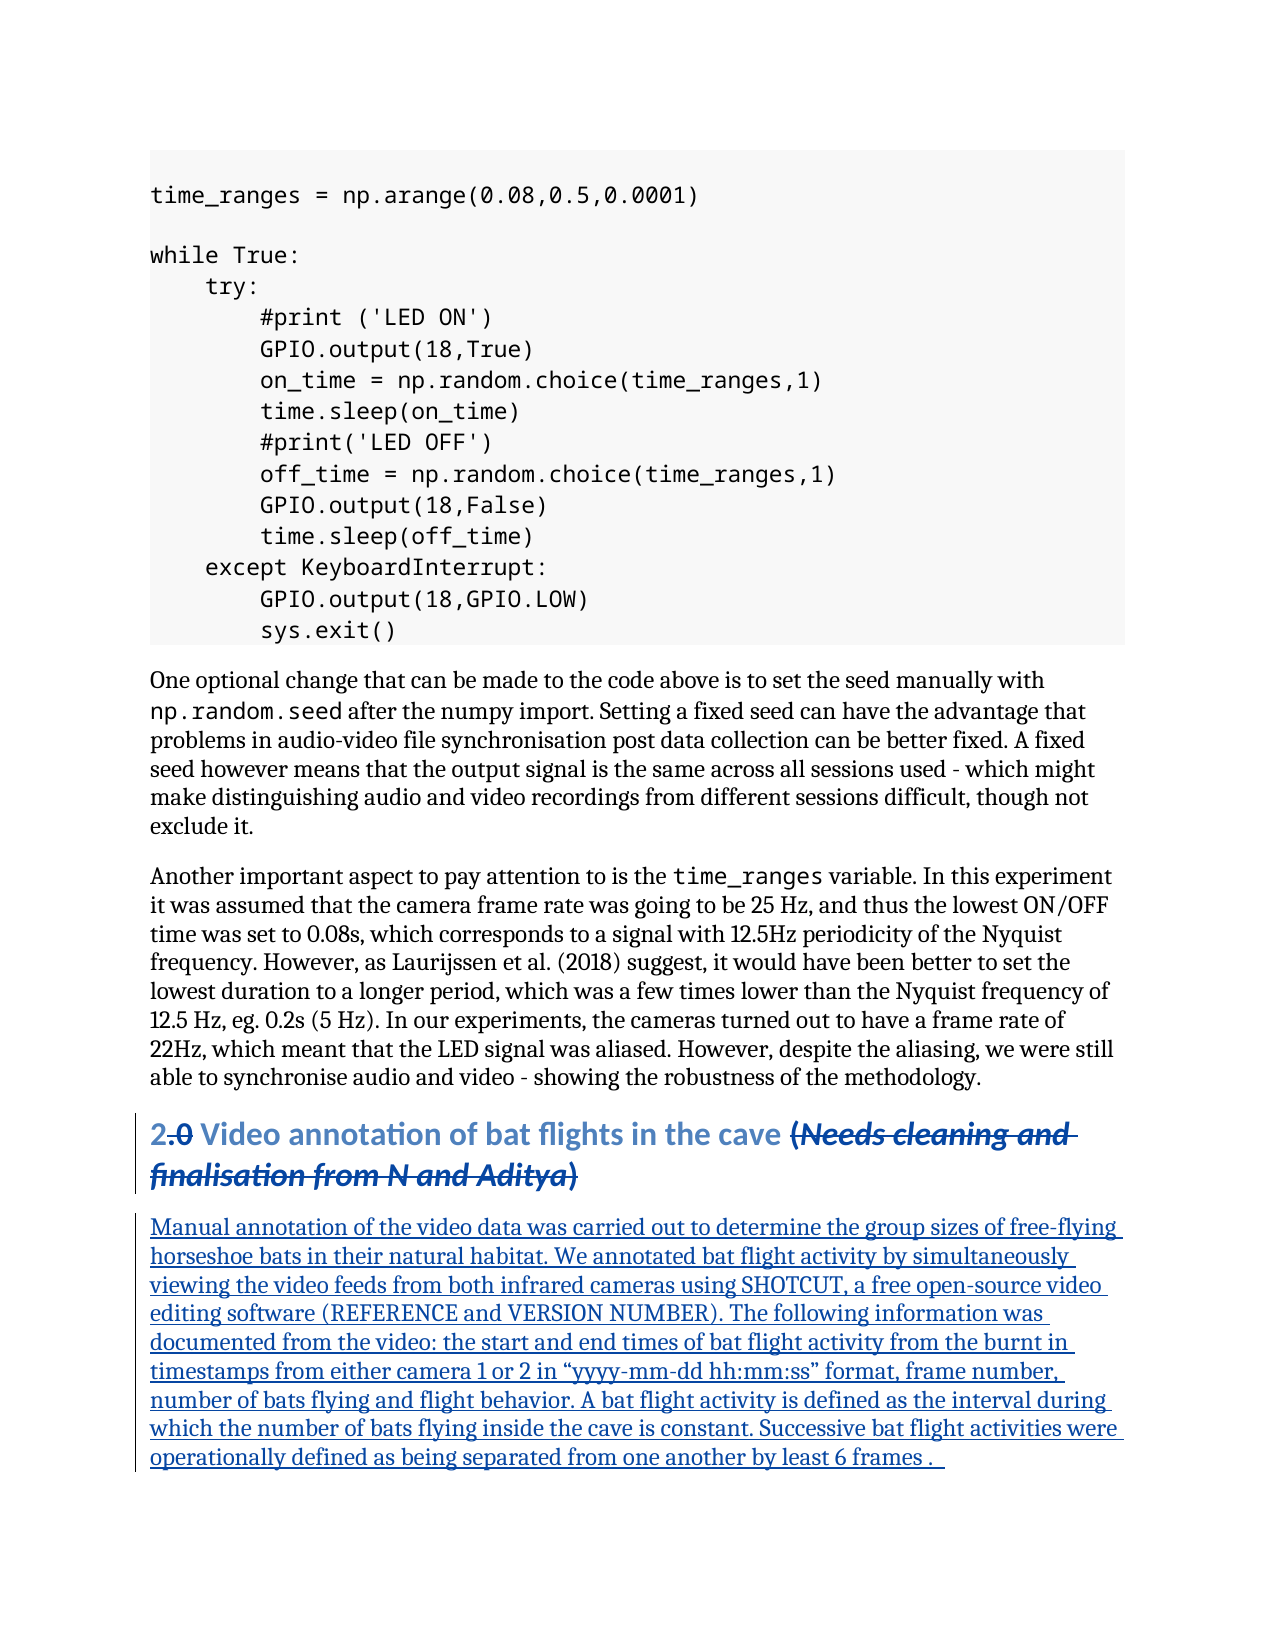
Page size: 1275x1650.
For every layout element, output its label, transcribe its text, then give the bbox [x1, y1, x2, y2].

text Another important aspect to pay attention to is the time_ranges variable. In this experiment it was assumed that the camera frame rate was going to be 25 Hz, and thus the lowest ON/OFF time was set to 0.08s, which corresponds to a signal with 12.5Hz periodicity of the Nyquist frequency. However, as Laurijssen et al. (2018) suggest, it would have been better to set the lowest duration to a longer period, which was a few times lower than the Nyquist frequency of 12.5 Hz, eg. 0.2s (5 Hz). In our experiments, the cameras turned out to have a frame rate of 22Hz, which meant that the LED signal was aliased. However, despite the aliasing, we were still able to synchronise audio and video - showing the robustness of the methodology. [150, 859, 1125, 1092]
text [150, 150, 1125, 645]
text One optional change that can be made to the code above is to set the seed manually with np.random.seed after the numpy import. Setting a fixed seed can have the advantage that problems in audio-video file synchronisation post data collection can be better fixed. A fixed seed however means that the output signal is the same across all sessions used - which might make distinguishing audio and video recordings from different sessions difficult, though not exclude it. [150, 666, 1125, 841]
subtitle 2 Video annotation of bat flights in the cave [150, 1113, 1125, 1194]
